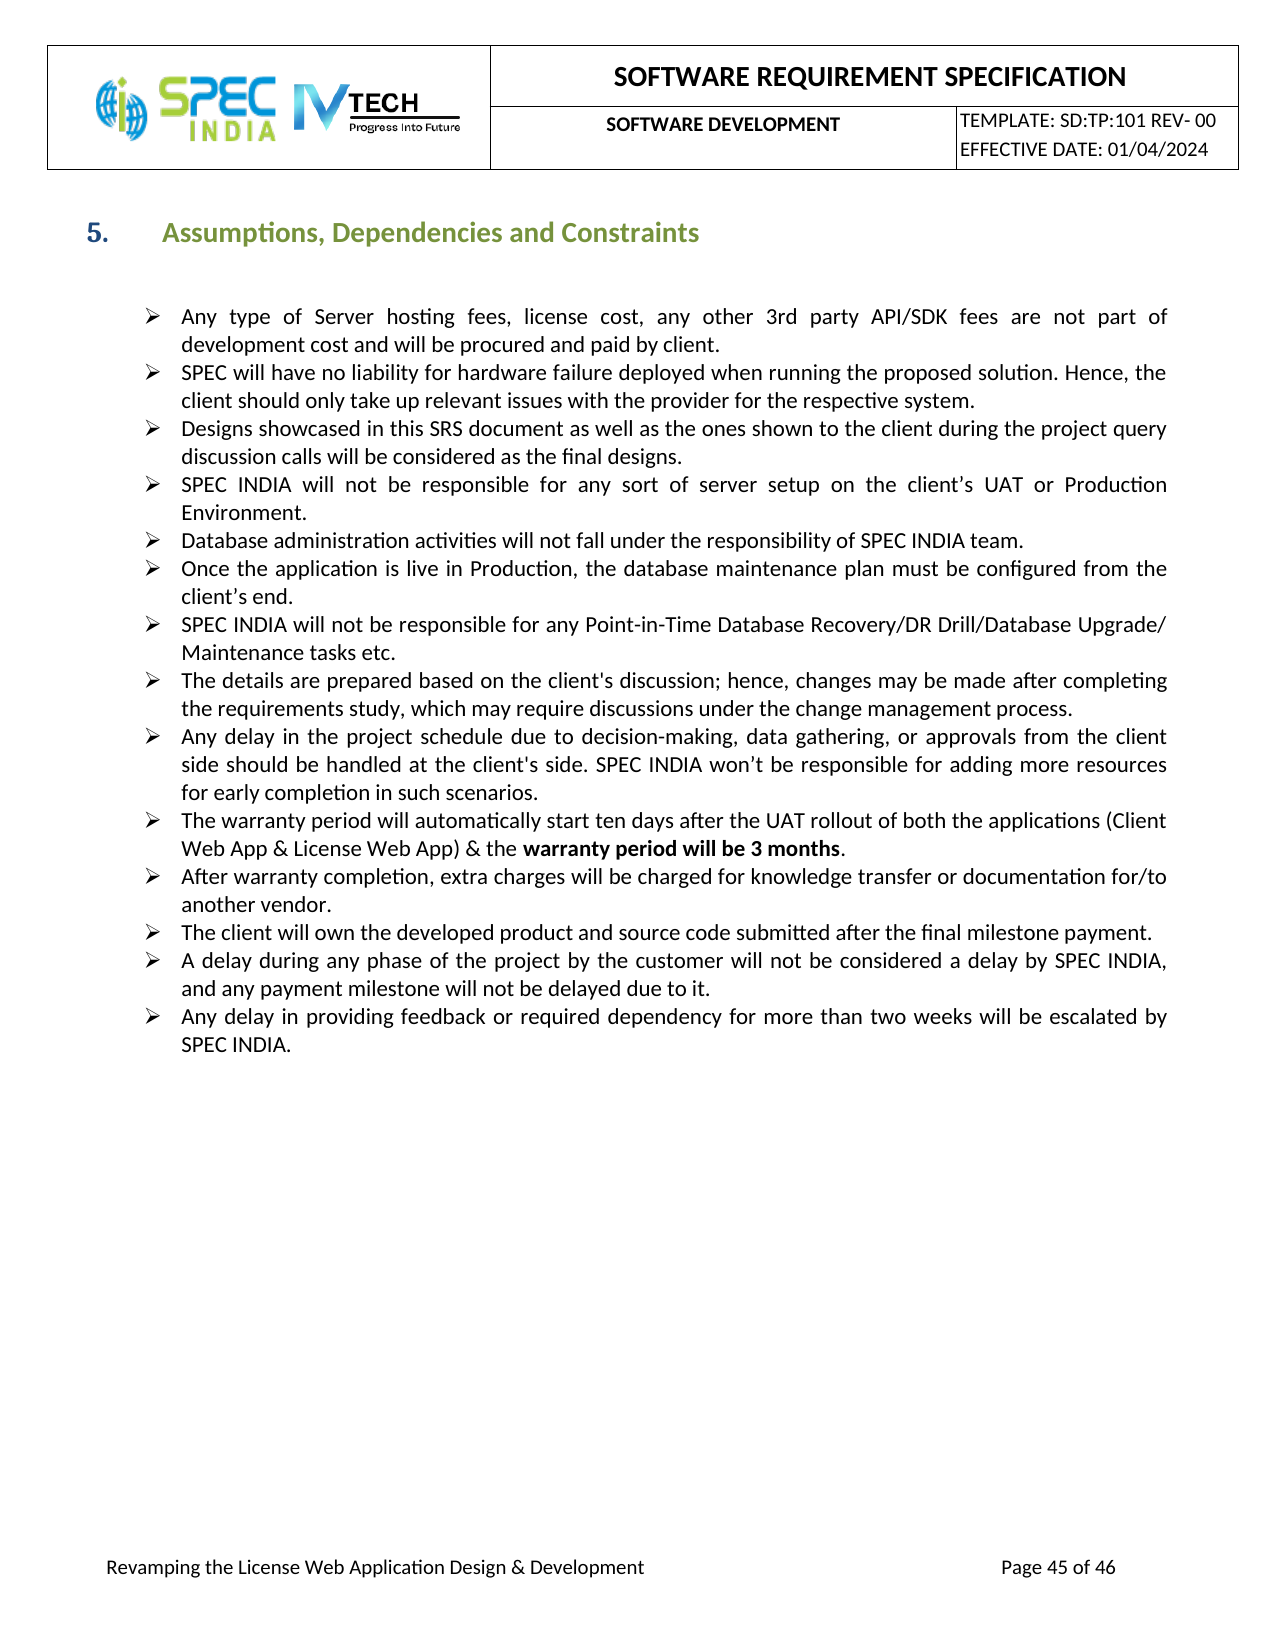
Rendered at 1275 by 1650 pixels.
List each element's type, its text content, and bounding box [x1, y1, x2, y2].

list Database administration activities will not fall under the responsibility of SPEC INDIA team. [144, 526, 1169, 554]
list SPEC INDIA will not be responsible for any Point-in-Time Database Recovery/DR Drill/Database Upgrade/ Maintenance tasks etc. [144, 610, 1169, 666]
picture [96, 75, 277, 143]
list Any delay in providing feedback or required dependency for more than two weeks will be escalated by SPEC INDIA. [144, 1002, 1169, 1058]
list Any type of Server hosting fees, license cost, any other 3rd party API/SDK fees are not part of development cost and will be procured and paid by client. [144, 302, 1169, 358]
list Designs showcased in this SRS document as well as the ones shown to the client during the project query discussion calls will be considered as the final designs. [144, 414, 1169, 470]
list A delay during any phase of the project by the customer will not be considered a delay by SPEC INDIA, and any payment milestone will not be delayed due to it. [144, 946, 1169, 1002]
list The client will own the developed product and source code submitted after the final milestone payment. [144, 918, 1169, 946]
list SPEC INDIA will not be responsible for any sort of server setup on the client’s UAT or Production Environment. [144, 470, 1169, 526]
picture [107, 90, 112, 101]
list Once the application is live in Production, the database maintenance plan must be configured from the client’s end. [144, 554, 1169, 610]
subtitle Assumptions, Dependencies and Constraints [87, 214, 1169, 250]
list The details are prepared based on the client's discussion; hence, changes may be made after completing the requirements study, which may require discussions under the change management process. [144, 666, 1169, 722]
list Any delay in the project schedule due to decision-making, data gathering, or approvals from the client side should be handled at the client's side. SPEC INDIA won’t be responsible for adding more resources for early completion in such scenarios. [144, 722, 1169, 806]
picture [283, 72, 473, 143]
list SPEC will have no liability for hardware failure deployed when running the proposed solution. Hence, the client should only take up relevant issues with the provider for the respective system. [144, 358, 1169, 414]
list After warranty completion, extra charges will be charged for knowledge transfer or documentation for/to another vendor. [144, 862, 1169, 918]
picture [100, 91, 106, 104]
list The warranty period will automatically start ten days after the UAT rollout of both the applications (Client Web App & License Web App) & the warranty period will be 3 months. [144, 806, 1169, 862]
